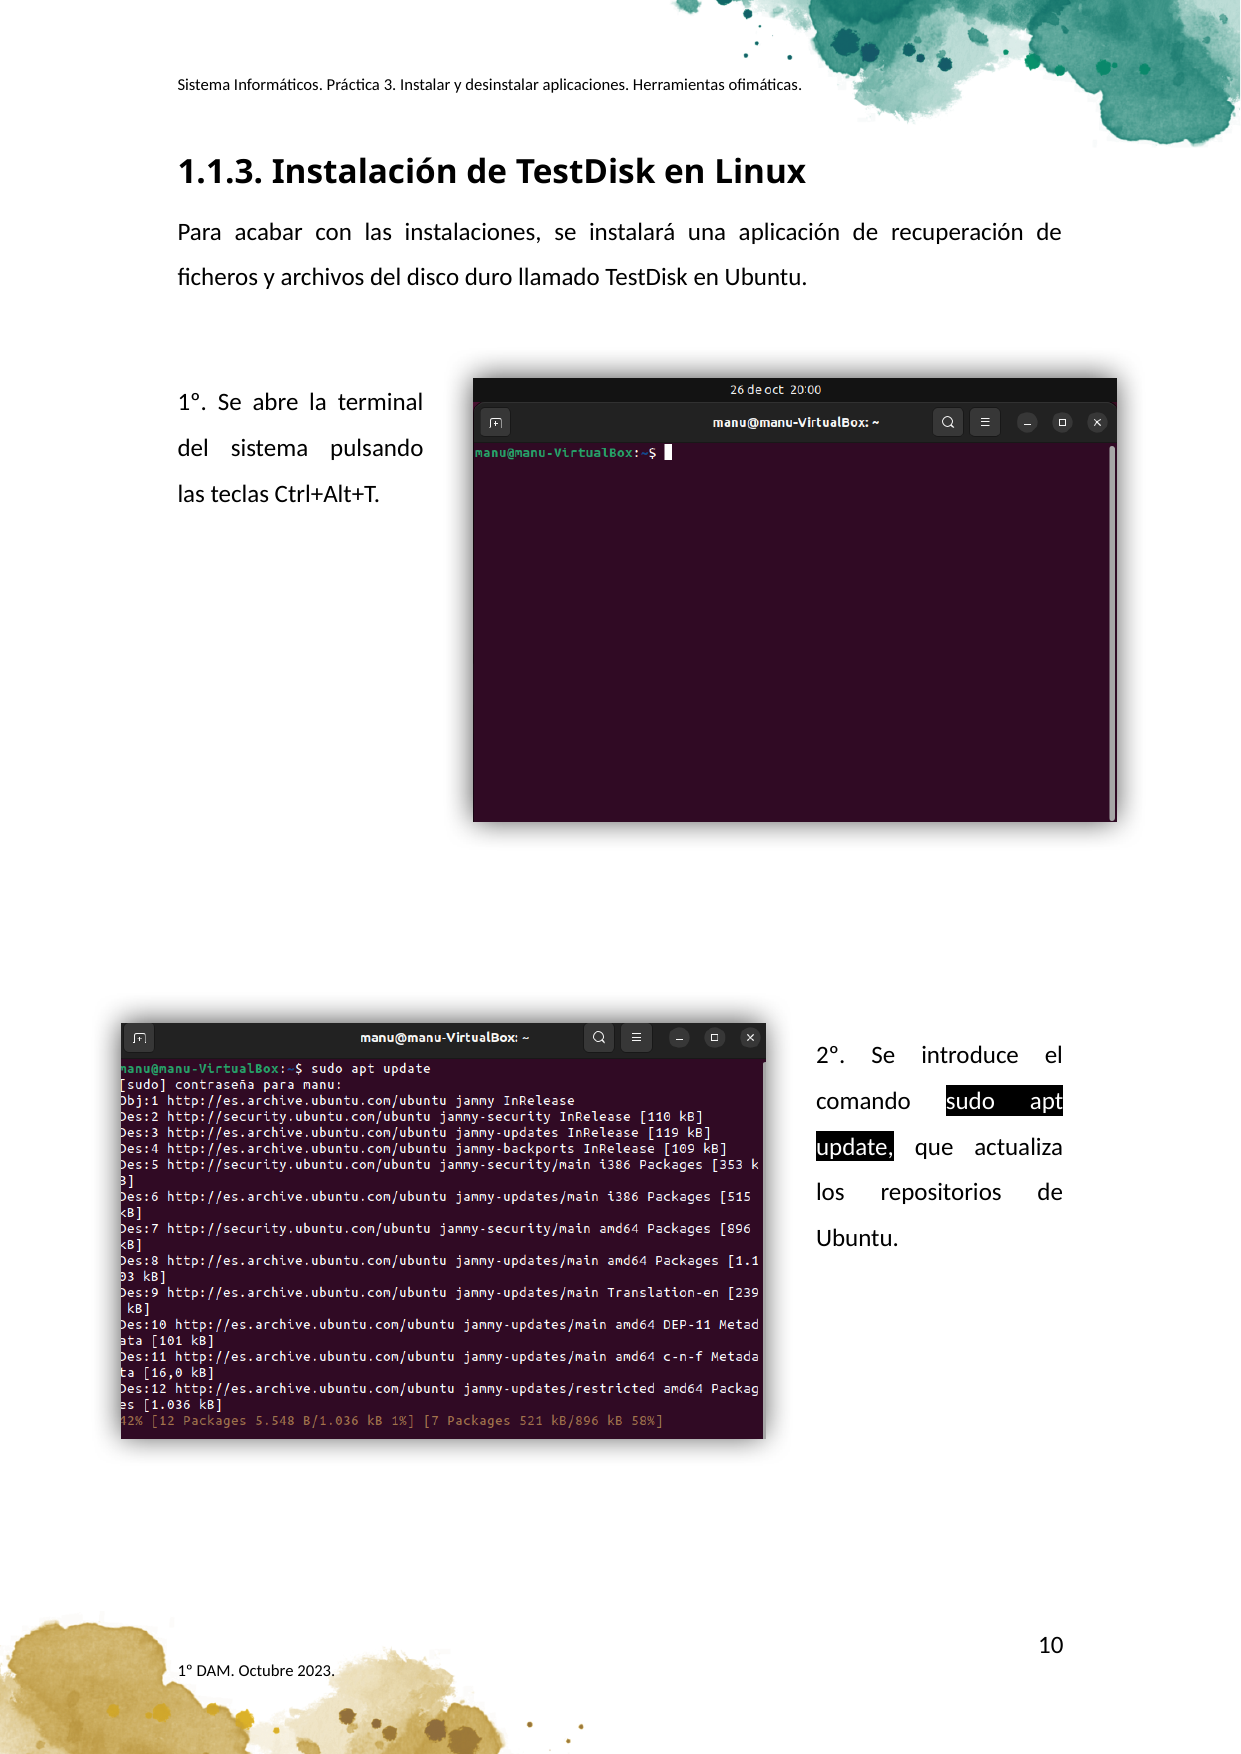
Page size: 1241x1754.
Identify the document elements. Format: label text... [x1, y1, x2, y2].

text Para acabar con las instalaciones, se instalará una aplicación de recuperación de ficheros y archivos del disco duro llamado TestDisk en Ubuntu. [177, 216, 1063, 292]
picture [0, 1023, 1139, 1754]
subtitle 1.1.3. Instalación de TestDisk en Linux [177, 148, 1063, 193]
picture [403, 0, 1241, 822]
text 2º. Se introduce el comando sudo apt update, que actualiza los repositorios de Ubuntu. [786, 1039, 1063, 1253]
text 1º. Se abre la terminal del sistema pulsando las teclas Ctrl+Alt+T. [177, 386, 451, 508]
